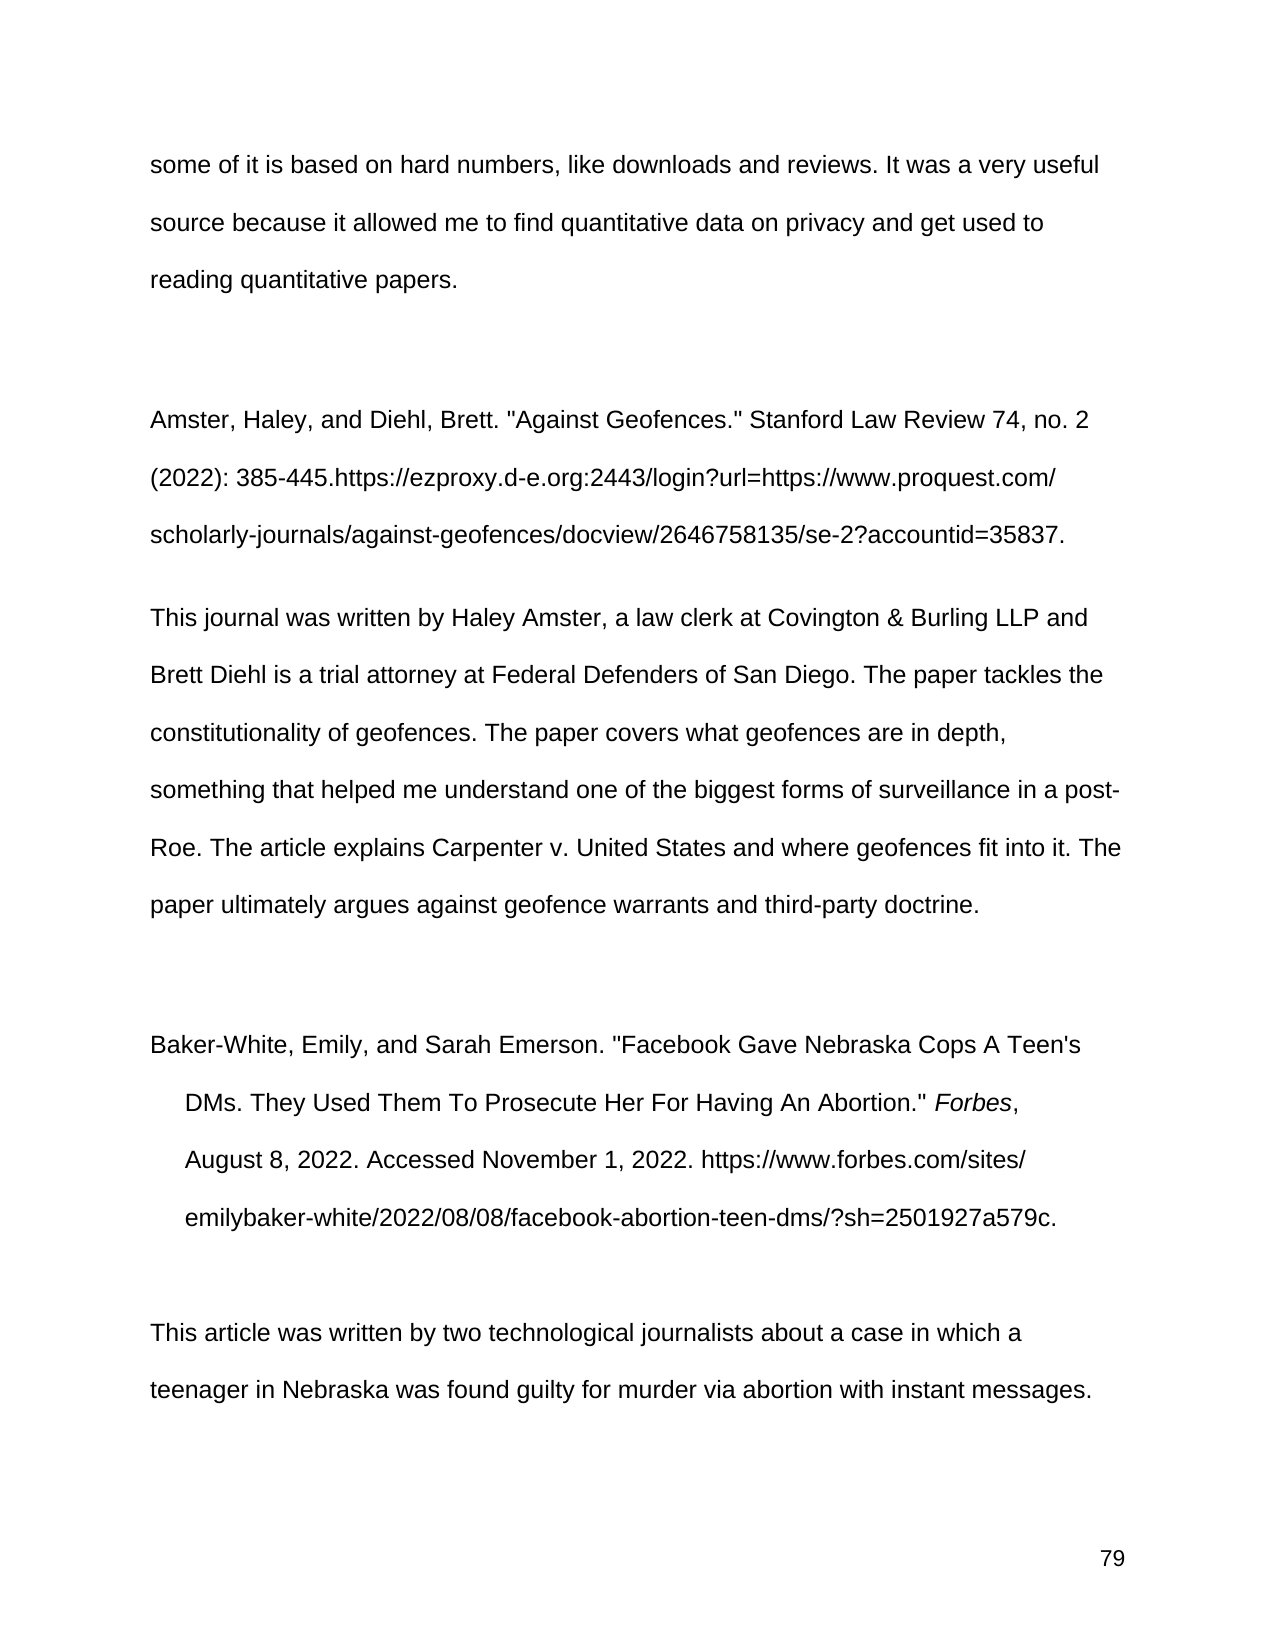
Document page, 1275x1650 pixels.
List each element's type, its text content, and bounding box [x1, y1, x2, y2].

text Amster, Haley, and Diehl, Brett. "Against Geofences." Stanford Law Review 74, no. 2 (2022): 385-445.https://ezproxy.d-e.org:2443/login?url=https://www.proquest.com/scholarly-journals/against-geofences/docview/2646758135/se-2?accountid=35837. [150, 405, 1125, 549]
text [150, 150, 1125, 294]
text Baker-White, Emily, and Sarah Emerson. "Facebook Gave Nebraska Cops A Teen's [150, 1030, 1125, 1059]
text DMs. They Used Them To Prosecute Her For Having An Abortion." Forbes, [150, 1087, 1125, 1116]
text This journal was written by Haley Amster, a law clerk at Covington & Burling LLP and Brett Diehl is a trial attorney at Federal Defenders of San Diego. The paper tackles the constitutionality of geofences. The paper covers what geofences are in depth, something that helped me understand one of the biggest forms of surveillance in a post-Roe. The article explains Carpenter v. United States and where geofences fit into it. The paper ultimately argues against geofence warrants and third-party doctrine. [150, 602, 1125, 919]
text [150, 1317, 1125, 1404]
text August 8, 2022. Accessed November 1, 2022. https://www.forbes.com/sites/ [150, 1145, 1125, 1174]
text emilybaker-white/2022/08/08/facebook-abortion-teen-dms/?sh=2501927a579c. [150, 1202, 1125, 1231]
